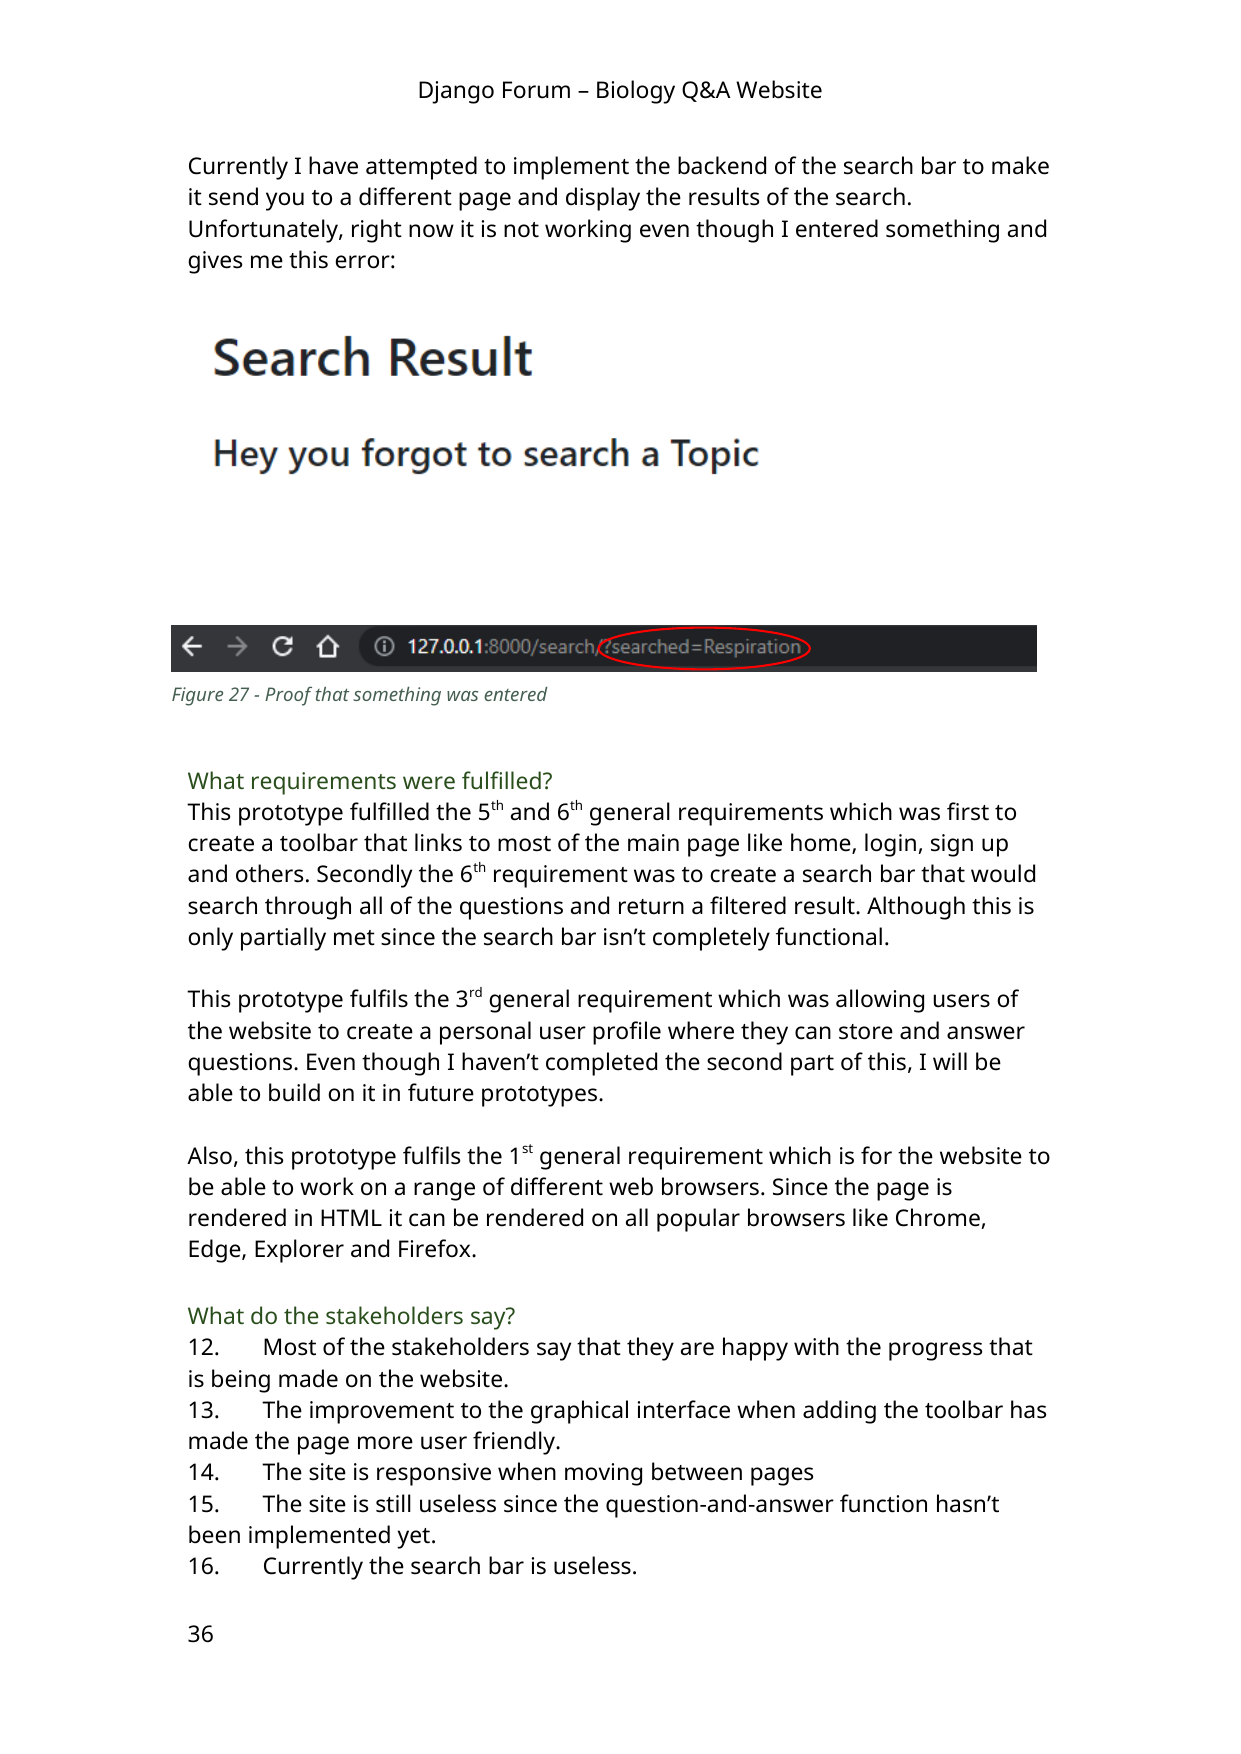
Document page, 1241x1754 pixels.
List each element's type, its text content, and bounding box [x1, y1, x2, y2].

text Also, this prototype fulfils the 1st general requirement which is for the website to be able to work on a range of different web browsers. Since the page is rendered in HTML it can be rendered on all popular browsers like Chrome, Edge, Explorer and Firefox. [187, 1139, 1053, 1264]
picture [171, 625, 1037, 672]
picture [187, 295, 1053, 585]
text Currently I have attempted to implement the backend of the search bar to make it send you to a different page and display the results of the search. Unfortunately, right now it is not working even though I entered something and gives me this error: [187, 150, 1053, 275]
text This prototype fulfils the 3rd general requirement which was allowing users of the website to create a personal user profile where they can store and answer questions. Even though I haven’t completed the second part of this, I will be able to build on it in future prototypes. [187, 983, 1053, 1108]
list The site is still useless since the question-and-answer function hasn’t been implemented yet. [187, 1487, 1053, 1550]
list Most of the stakeholders say that they are happy with the progress that is being made on the website. [187, 1331, 1053, 1394]
list Currently the search bar is useless. [187, 1550, 1053, 1581]
list The site is responsive when moving between pages [187, 1456, 1053, 1487]
list The improvement to the graphical interface when adding the toolbar has made the page more user friendly. [187, 1394, 1053, 1456]
text This prototype fulfilled the 5th and 6th general requirements which was first to create a toolbar that links to most of the main page like home, login, sign up and others. Secondly the 6th requirement was to create a search bar that would search through all of the questions and return a filtered result. Although this is only partially met since the search bar isn’t completely functional. [187, 796, 1053, 952]
subtitle What do the stakeholders say? [187, 1300, 1053, 1331]
